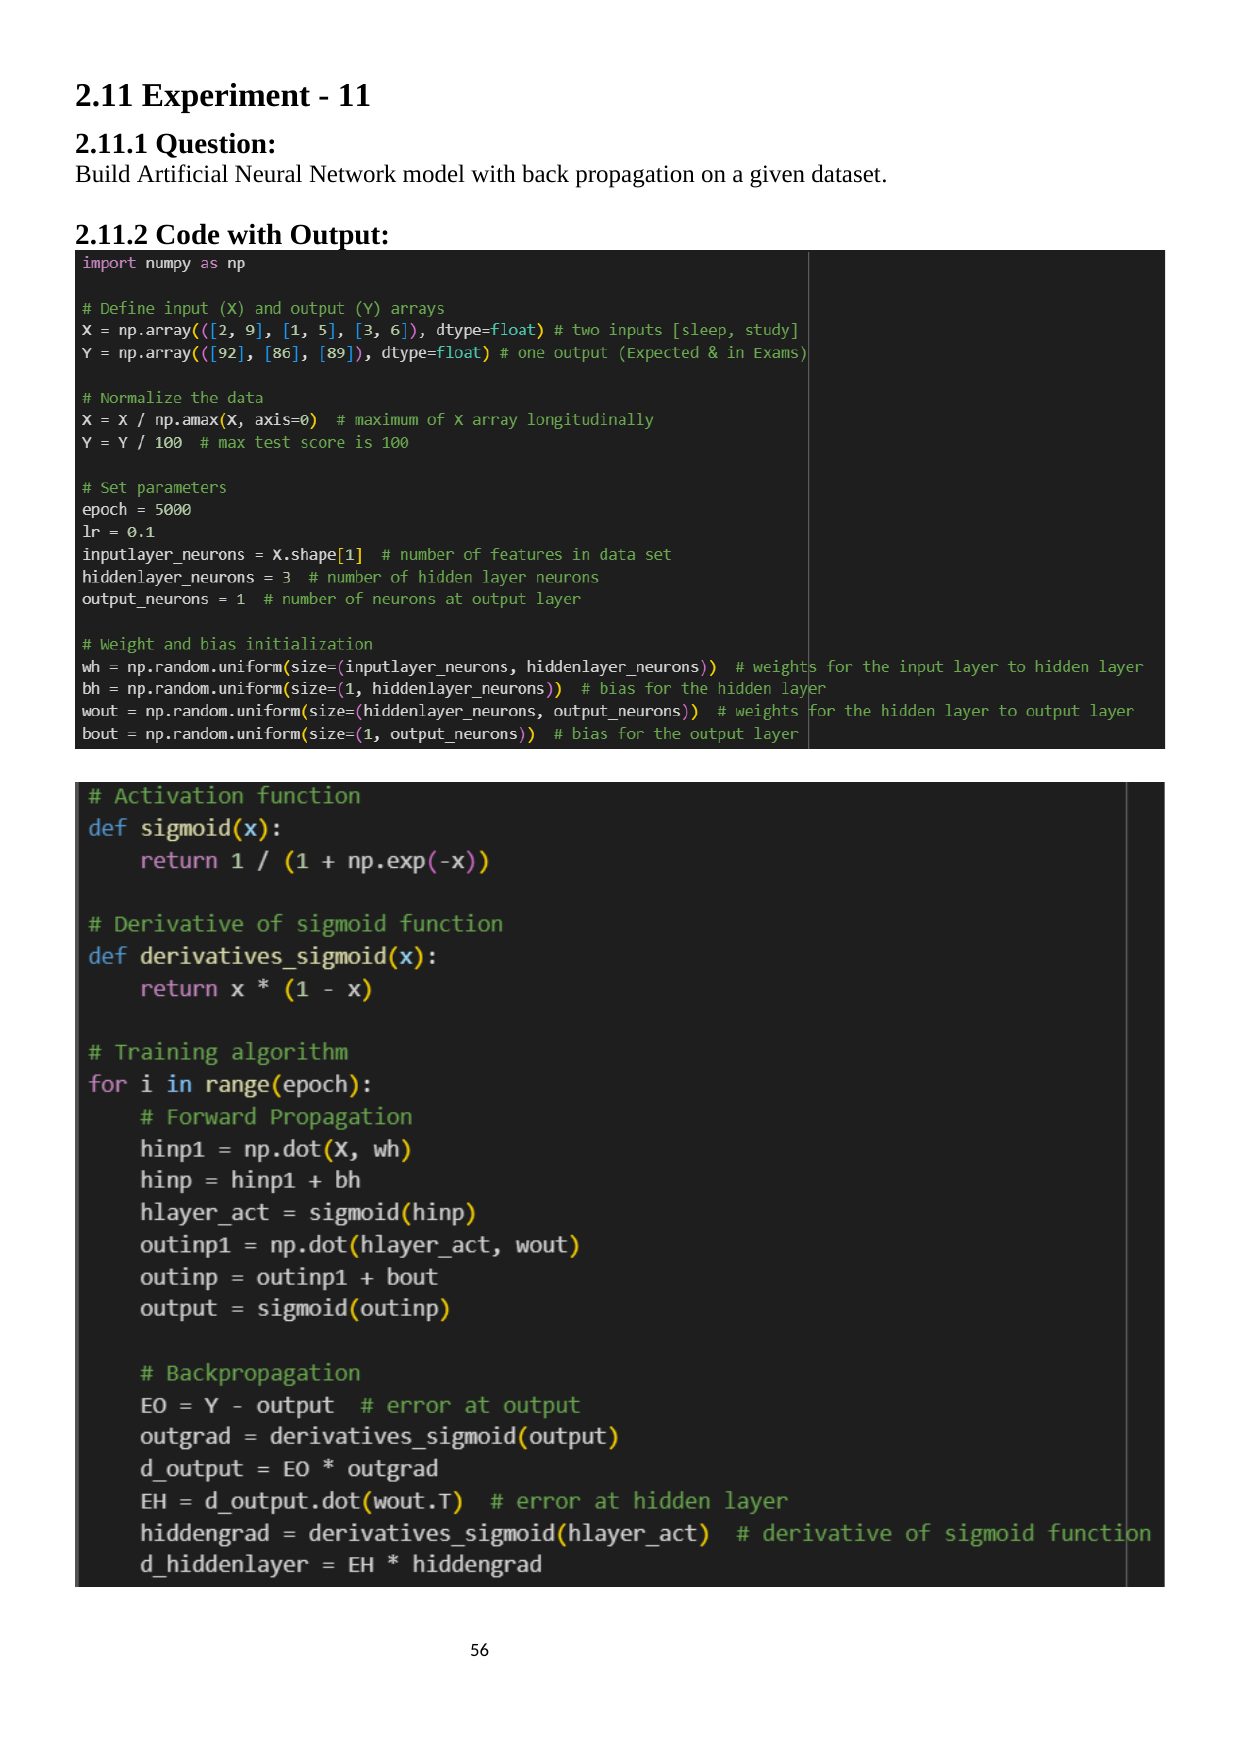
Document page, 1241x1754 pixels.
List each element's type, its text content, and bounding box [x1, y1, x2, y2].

list Code with Output: [75, 217, 1165, 250]
list Question: [75, 126, 1165, 159]
picture [75, 250, 1166, 749]
text Build Artificial Neural Network model with back propagation on a given dataset. [75, 159, 1165, 188]
picture [75, 782, 1165, 1587]
list Experiment - 11 [75, 75, 1165, 113]
